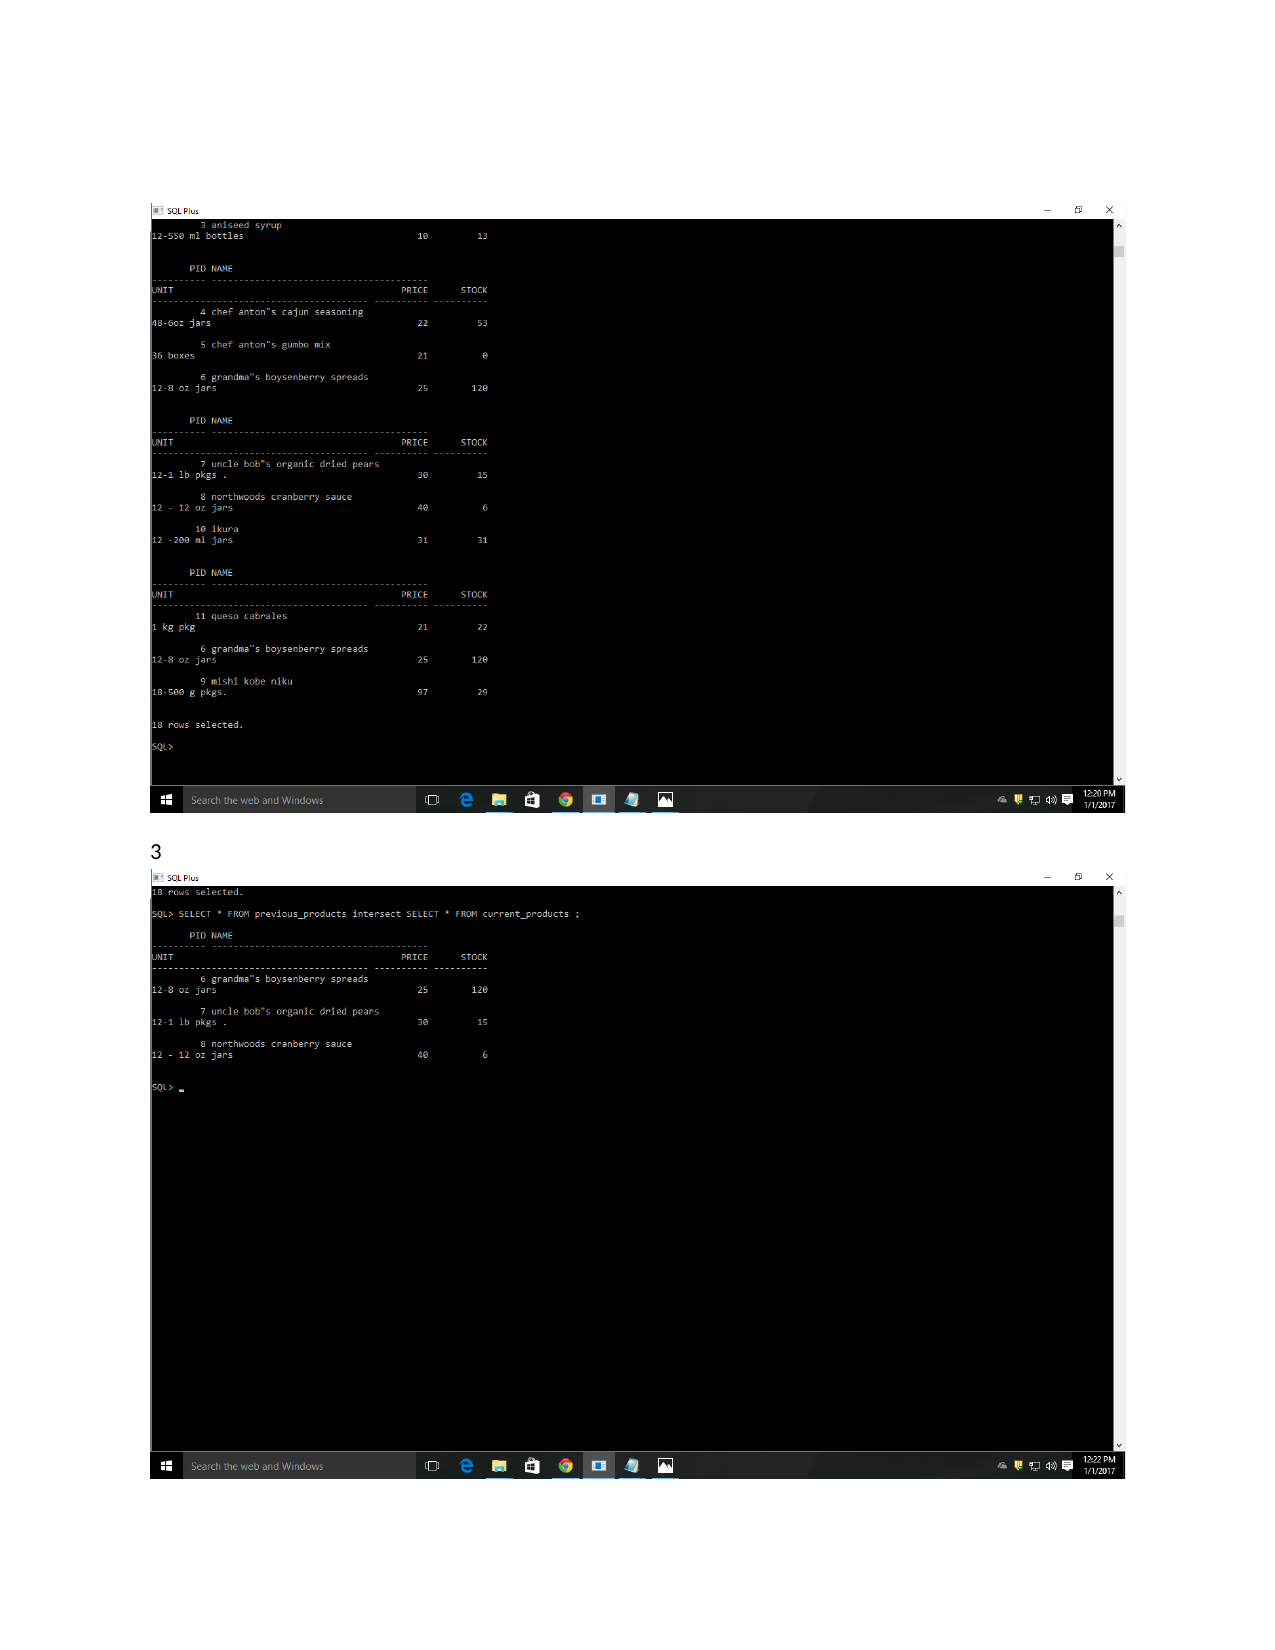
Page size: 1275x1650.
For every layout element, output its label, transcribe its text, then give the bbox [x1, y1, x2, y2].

picture [150, 203, 1125, 813]
picture [150, 869, 1125, 1479]
text 3 [150, 837, 1125, 869]
